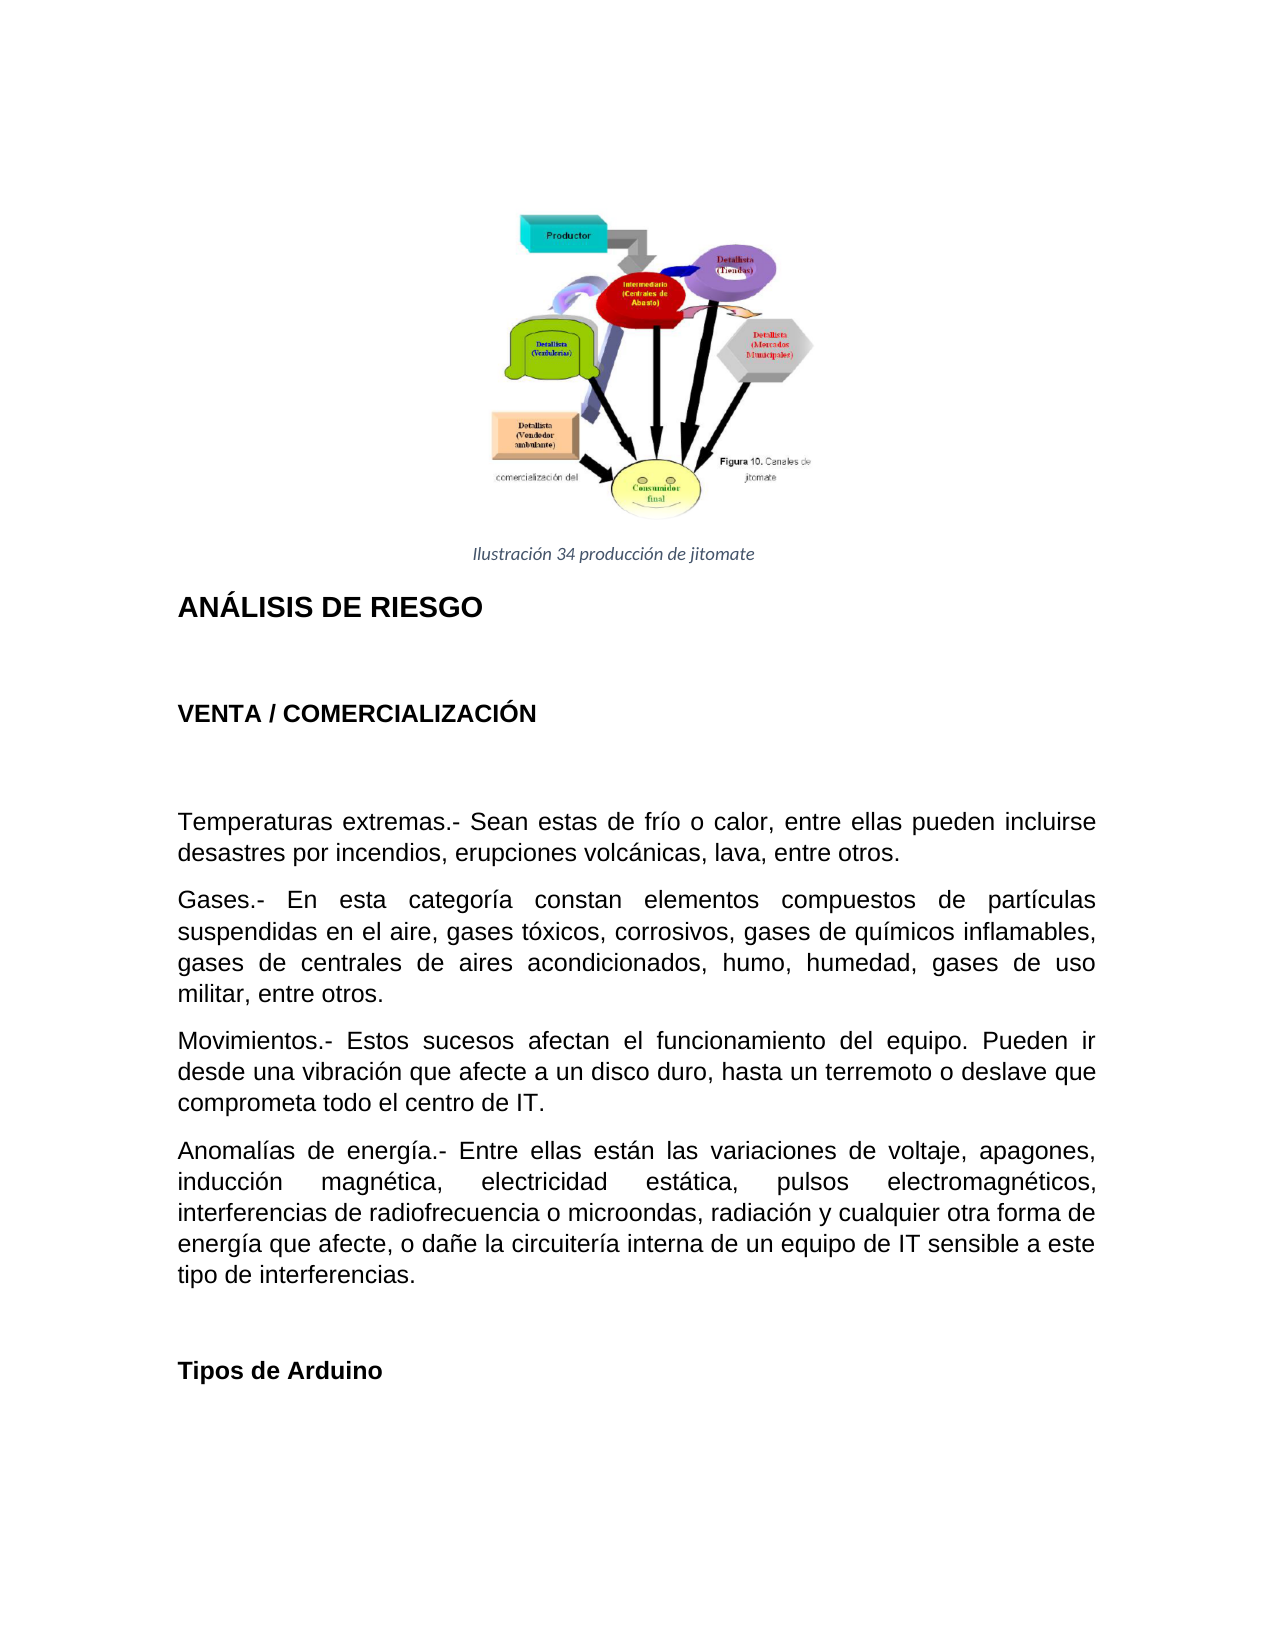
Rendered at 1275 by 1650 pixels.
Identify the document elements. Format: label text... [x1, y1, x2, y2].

text Movimientos.- Estos sucesos afectan el funcionamiento del equipo. Pueden ir desde una vibración que afecte a un disco duro, hasta un terremoto o deslave que comprometa todo el centro de IT. [177, 1026, 1098, 1117]
text VENTA / COMERCIALIZACIÓN [177, 699, 1098, 728]
subtitle ANÁLISIS DE RIESGO [177, 590, 1098, 624]
text Gases.- En esta categoría constan elementos compuestos de partículas suspendidas en el aire, gases tóxicos, corrosivos, gases de químicos inflamables, gases de centrales de aires acondicionados, humo, humedad, gases de uso militar, entre otros. [177, 886, 1098, 1007]
text Tipos de Arduino [177, 1356, 1098, 1384]
text Temperaturas extremas.- Sean estas de frío o calor, entre ellas pueden incluirse desastres por incendios, erupciones volcánicas, lava, entre otros. [177, 807, 1098, 867]
picture [476, 225, 800, 494]
text Anomalías de energía.- Entre ellas están las variaciones de voltaje, apagones, inducción magnética, electricidad estática, pulsos electromagnéticos, interferencias de radiofrecuencia o microondas, radiación y cualquier otra forma de energía que afecte, o dañe la circuitería interna de un equipo de IT sensible a este tipo de interferencias. [177, 1136, 1098, 1289]
